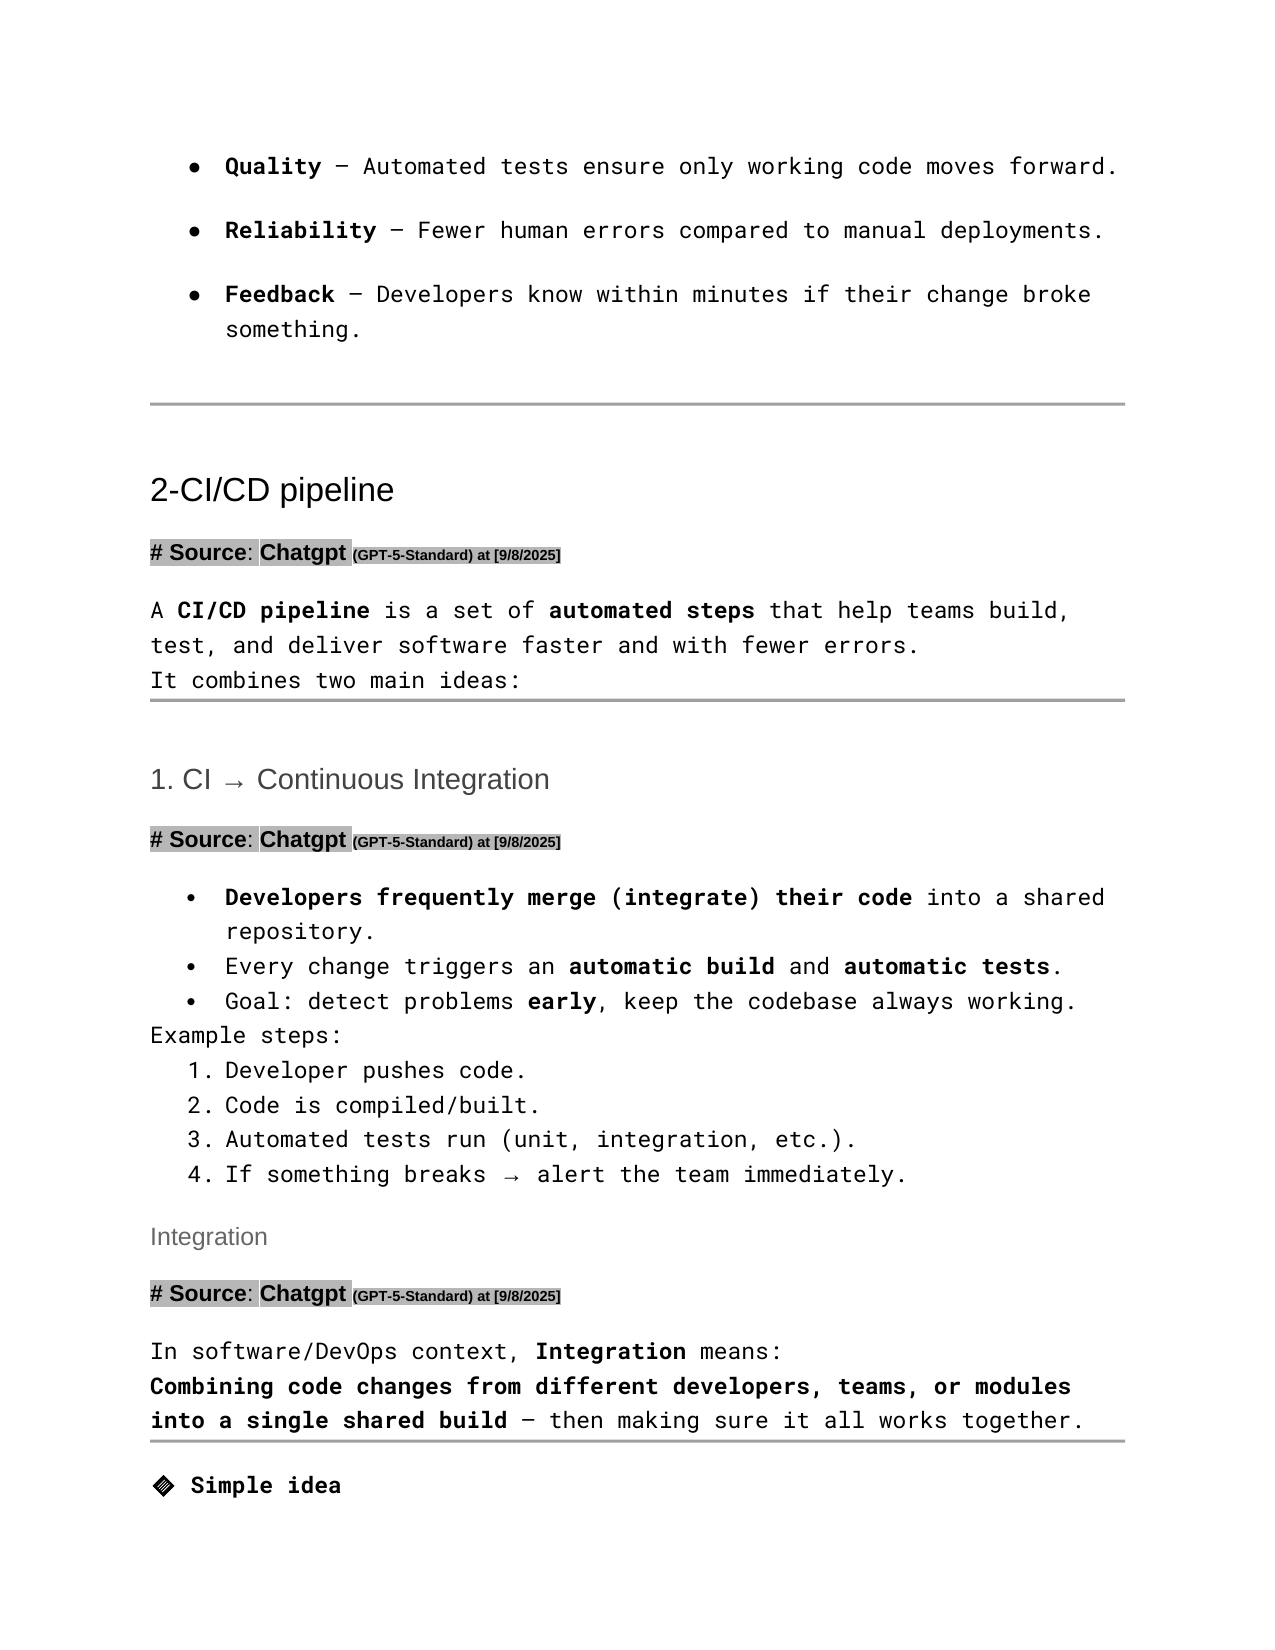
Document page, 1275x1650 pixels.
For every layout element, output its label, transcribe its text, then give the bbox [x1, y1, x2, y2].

list If something breaks → alert the team immediately. [187, 1158, 1125, 1189]
list Developers frequently merge (integrate) their code into a shared repository. [187, 881, 1125, 946]
list Quality – Automated tests ensure only working code moves forward. [187, 150, 1125, 210]
text # Source: Chatgpt (GPT-5-Standard) at [9/8/2025] [352, 1280, 1125, 1307]
list Code is compiled/built. [187, 1089, 1125, 1119]
text It combines two main ideas: [150, 664, 1125, 694]
subtitle Integration [150, 1222, 1125, 1251]
text Example steps: [150, 1020, 1125, 1050]
list Automated tests run (unit, integration, etc.). [187, 1124, 1125, 1154]
text A CI/CD pipeline is a set of automated steps that help teams build, test, and deliver software faster and with fewer errors. [150, 594, 1125, 659]
list Feedback – Developers know within minutes if their change broke something. [187, 278, 1125, 374]
text # Source: Chatgpt (GPT-5-Standard) at [9/8/2025] [352, 539, 1125, 566]
list Reliability – Fewer human errors compared to manual deployments. [187, 214, 1125, 275]
list Goal: detect problems early, keep the codebase always working. [187, 985, 1125, 1015]
subtitle 2-CI/CD pipeline [150, 470, 1125, 509]
text # Source: Chatgpt (GPT-5-Standard) at [9/8/2025] [352, 826, 1125, 852]
text In software/DevOps context, Integration means: [150, 1336, 1125, 1366]
list Developer pushes code. [187, 1054, 1125, 1084]
text Combining code changes from different developers, teams, or modules into a single shared build — then making sure it all works together. [150, 1370, 1125, 1435]
text 🔹 Simple idea [150, 1470, 1125, 1500]
list Every change triggers an automatic build and automatic tests. [187, 950, 1125, 981]
subtitle 1. CI → Continuous Integration [150, 762, 1125, 796]
